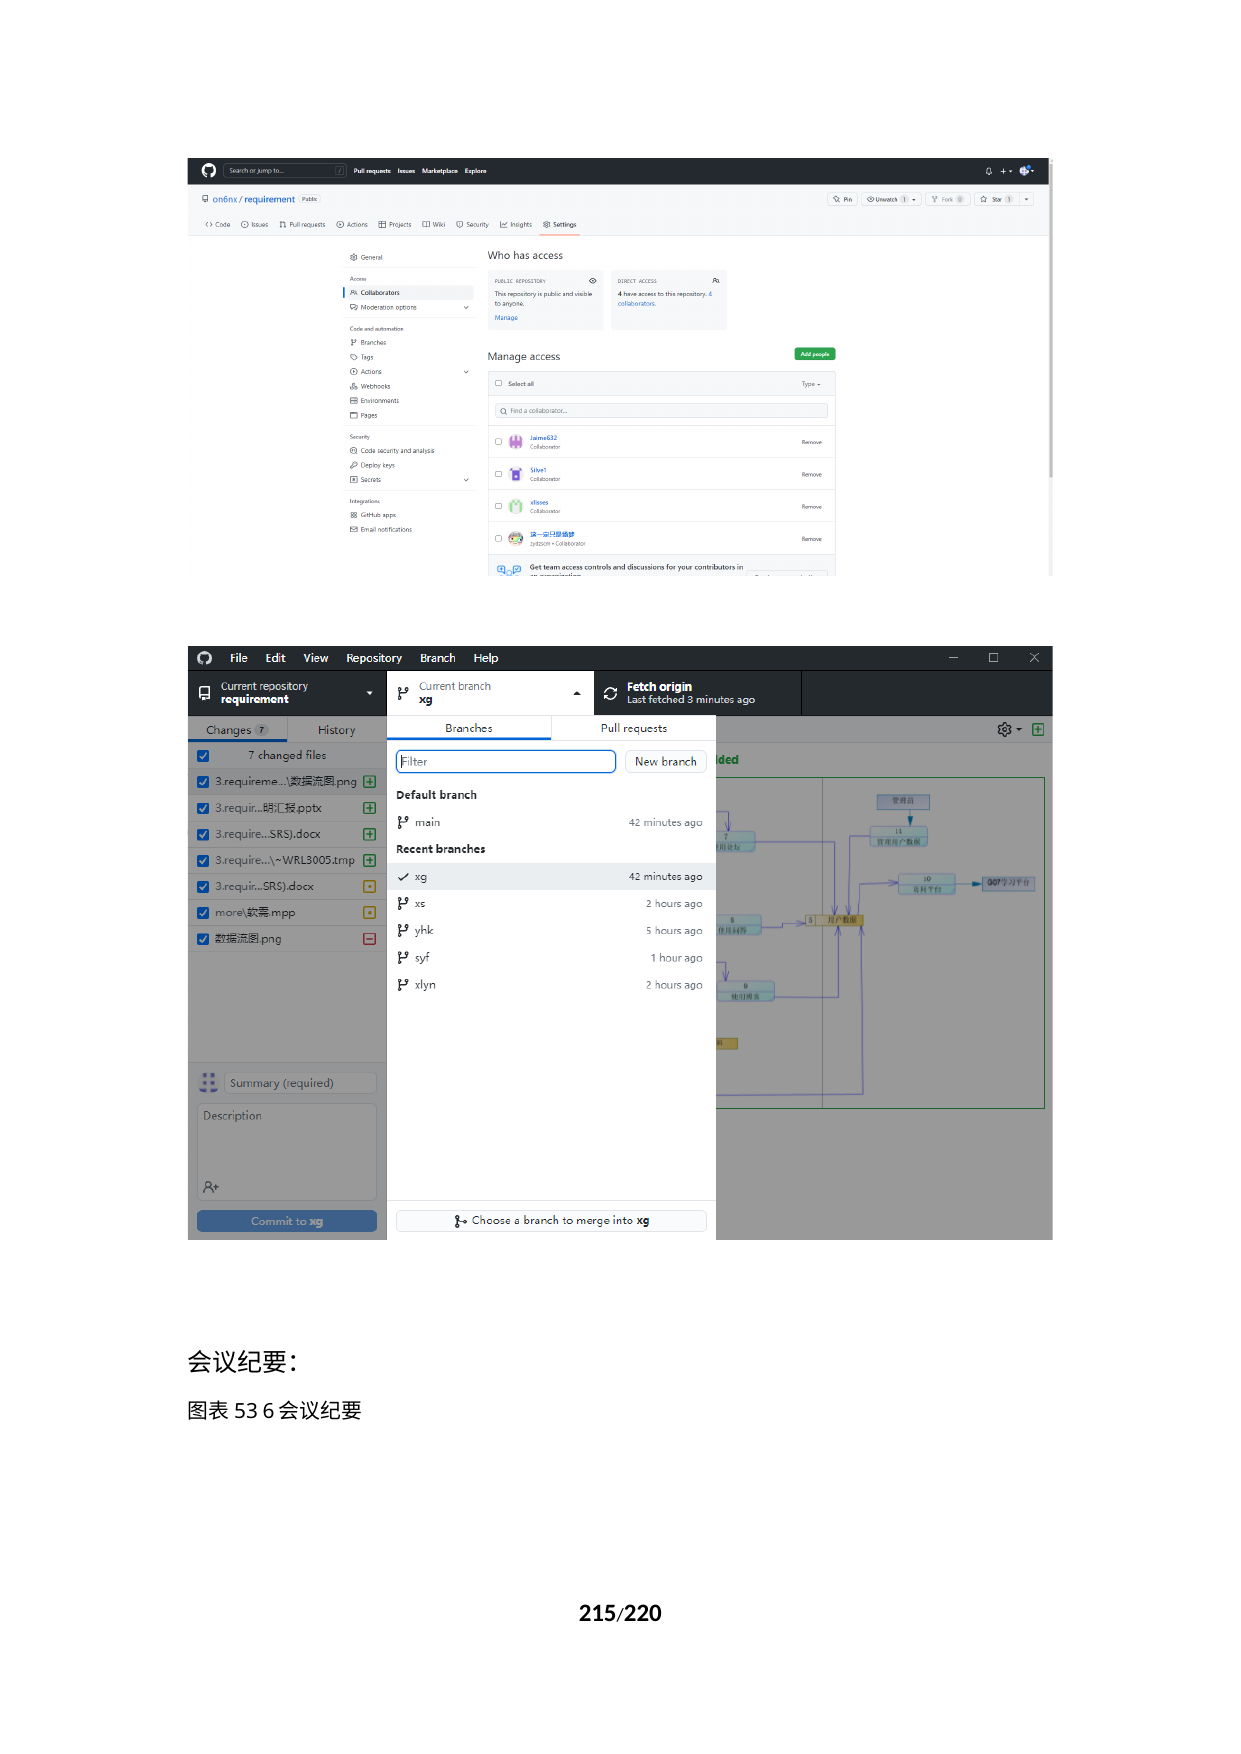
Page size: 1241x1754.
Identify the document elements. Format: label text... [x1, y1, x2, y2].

text 会议纪要： [187, 1328, 1053, 1393]
